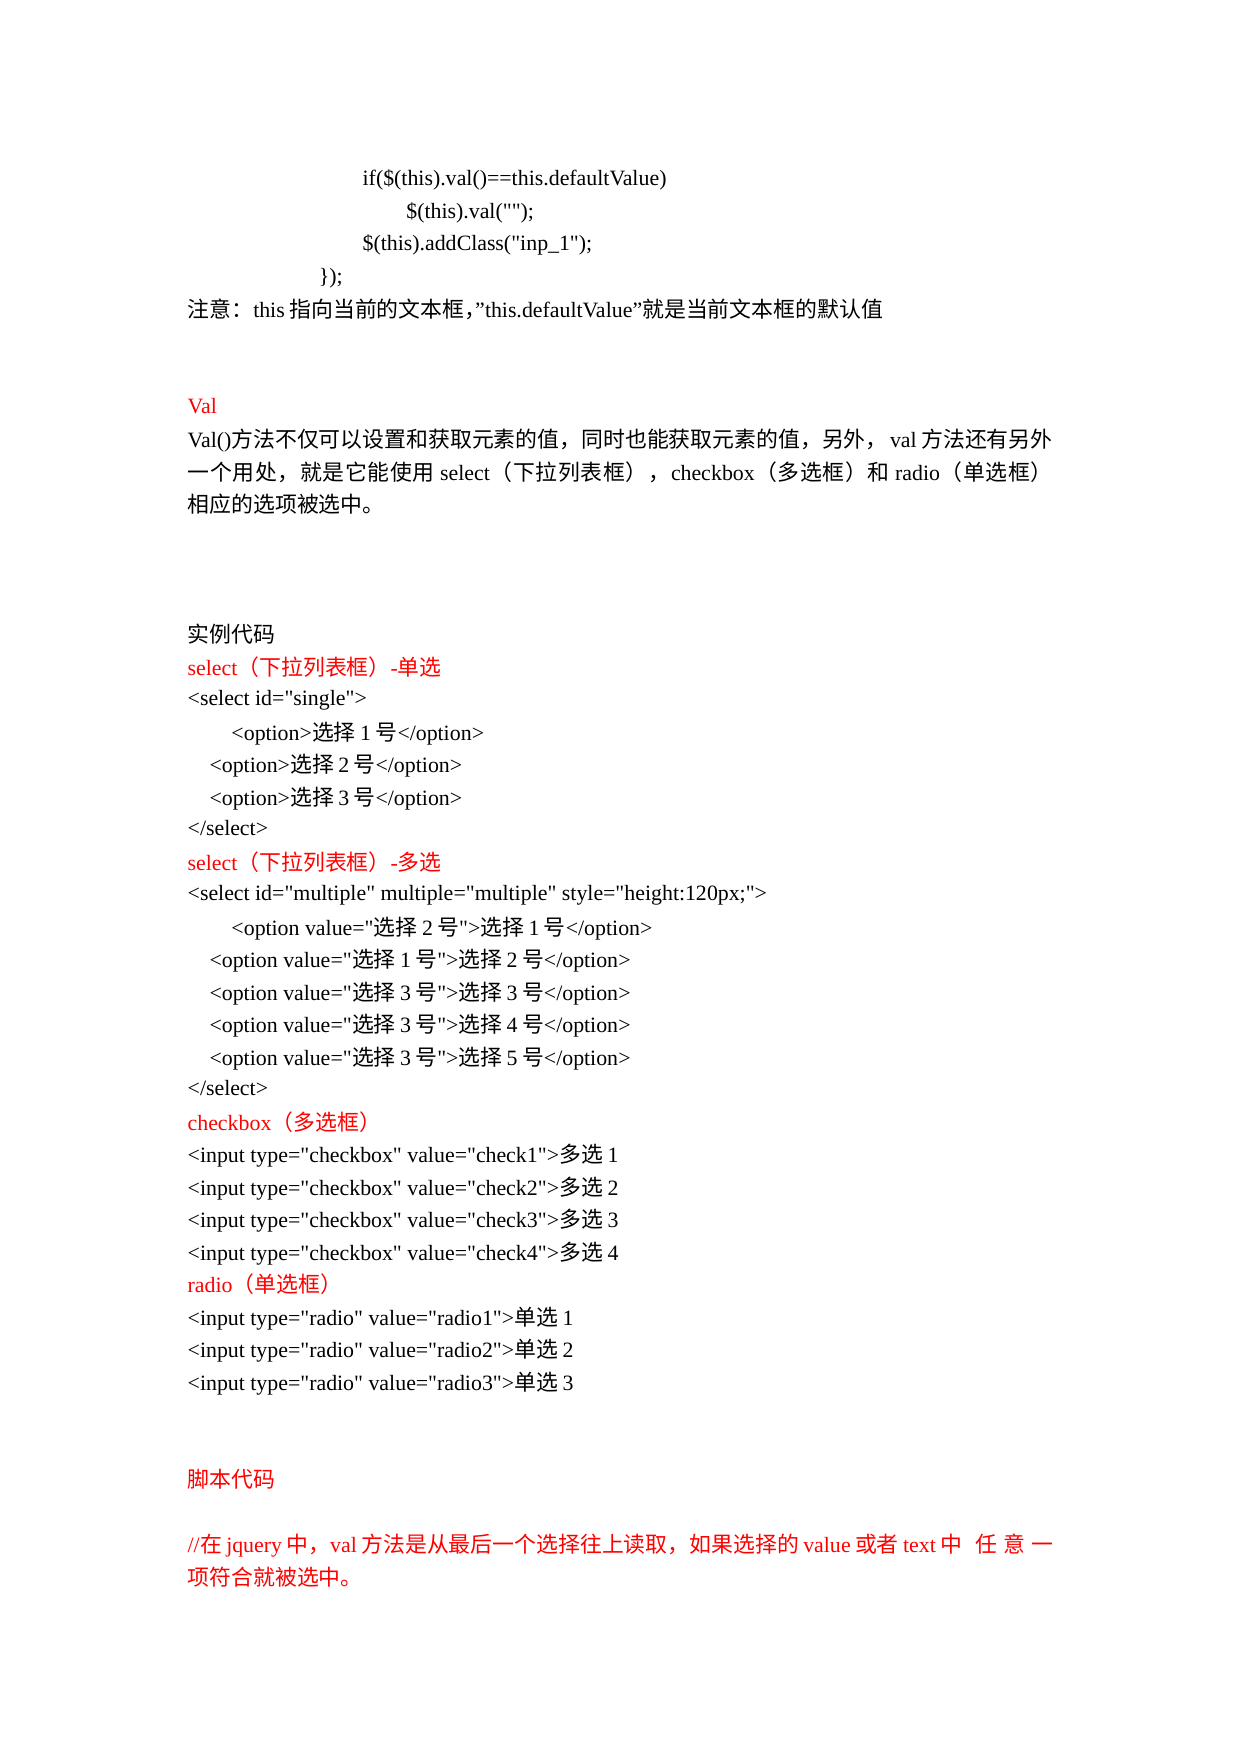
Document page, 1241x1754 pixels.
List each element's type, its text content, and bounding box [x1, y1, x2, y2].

text </select> [187, 1072, 1053, 1104]
text <option value="选择3号">选择3号</option> [187, 974, 1053, 1007]
text <option value="选择3号">选择4号</option> [187, 1007, 1053, 1039]
text </select> [187, 812, 1053, 844]
text <option>选择1号</option> [187, 714, 1053, 747]
text <input type="checkbox" value="check4">多选4 [187, 1234, 1053, 1267]
text select（下拉列表框）-单选 [187, 649, 1053, 682]
text 注意：this指向当前的文本框，”this.defaultValue”就是当前文本框的默认值 [187, 292, 1053, 324]
text <option value="选择3号">选择5号</option> [187, 1039, 1053, 1072]
text <input type="radio" value="radio1">单选1 [187, 1299, 1053, 1332]
text <option value="选择1号">选择2号</option> [187, 942, 1053, 974]
text if($(this).val()==this.defaultValue) [187, 162, 1053, 194]
text <input type="radio" value="radio2">单选2 [187, 1332, 1053, 1364]
text <option>选择3号</option> [187, 779, 1053, 812]
text select（下拉列表框）-多选 [187, 844, 1053, 877]
text <input type="checkbox" value="check3">多选3 [187, 1202, 1053, 1234]
text <input type="checkbox" value="check2">多选2 [187, 1169, 1053, 1202]
text 实例代码 [187, 617, 1053, 649]
text $(this).val(""); [187, 194, 1053, 227]
text <option value="选择2号">选择1号</option> [187, 909, 1053, 942]
text $(this).addClass("inp_1"); [187, 227, 1053, 259]
text Val [187, 389, 1053, 422]
text 脚本代码 [187, 1462, 1053, 1494]
text radio（单选框） [187, 1267, 1053, 1299]
text checkbox（多选框） [187, 1104, 1053, 1137]
text <input type="radio" value="radio3">单选3 [187, 1364, 1053, 1397]
text }); [187, 259, 1053, 292]
text Val()方法不仅可以设置和获取元素的值，同时也能获取元素的值，另外，val方法还有另外一个用处，就是它能使用select（下拉列表框），checkbox（多选框）和radio（单选框）相应的选项被选中。 [187, 422, 1053, 519]
text //在jquery中，val方法是从最后一个选择往上读取，如果选择的value或者text中 任意一项符合就被选中。 [187, 1527, 1053, 1592]
text <option>选择2号</option> [187, 747, 1053, 779]
text <select id="multiple" multiple="multiple" style="height:120px;"> [187, 877, 1053, 909]
text <select id="single"> [187, 682, 1053, 714]
text <input type="checkbox" value="check1">多选1 [187, 1137, 1053, 1169]
